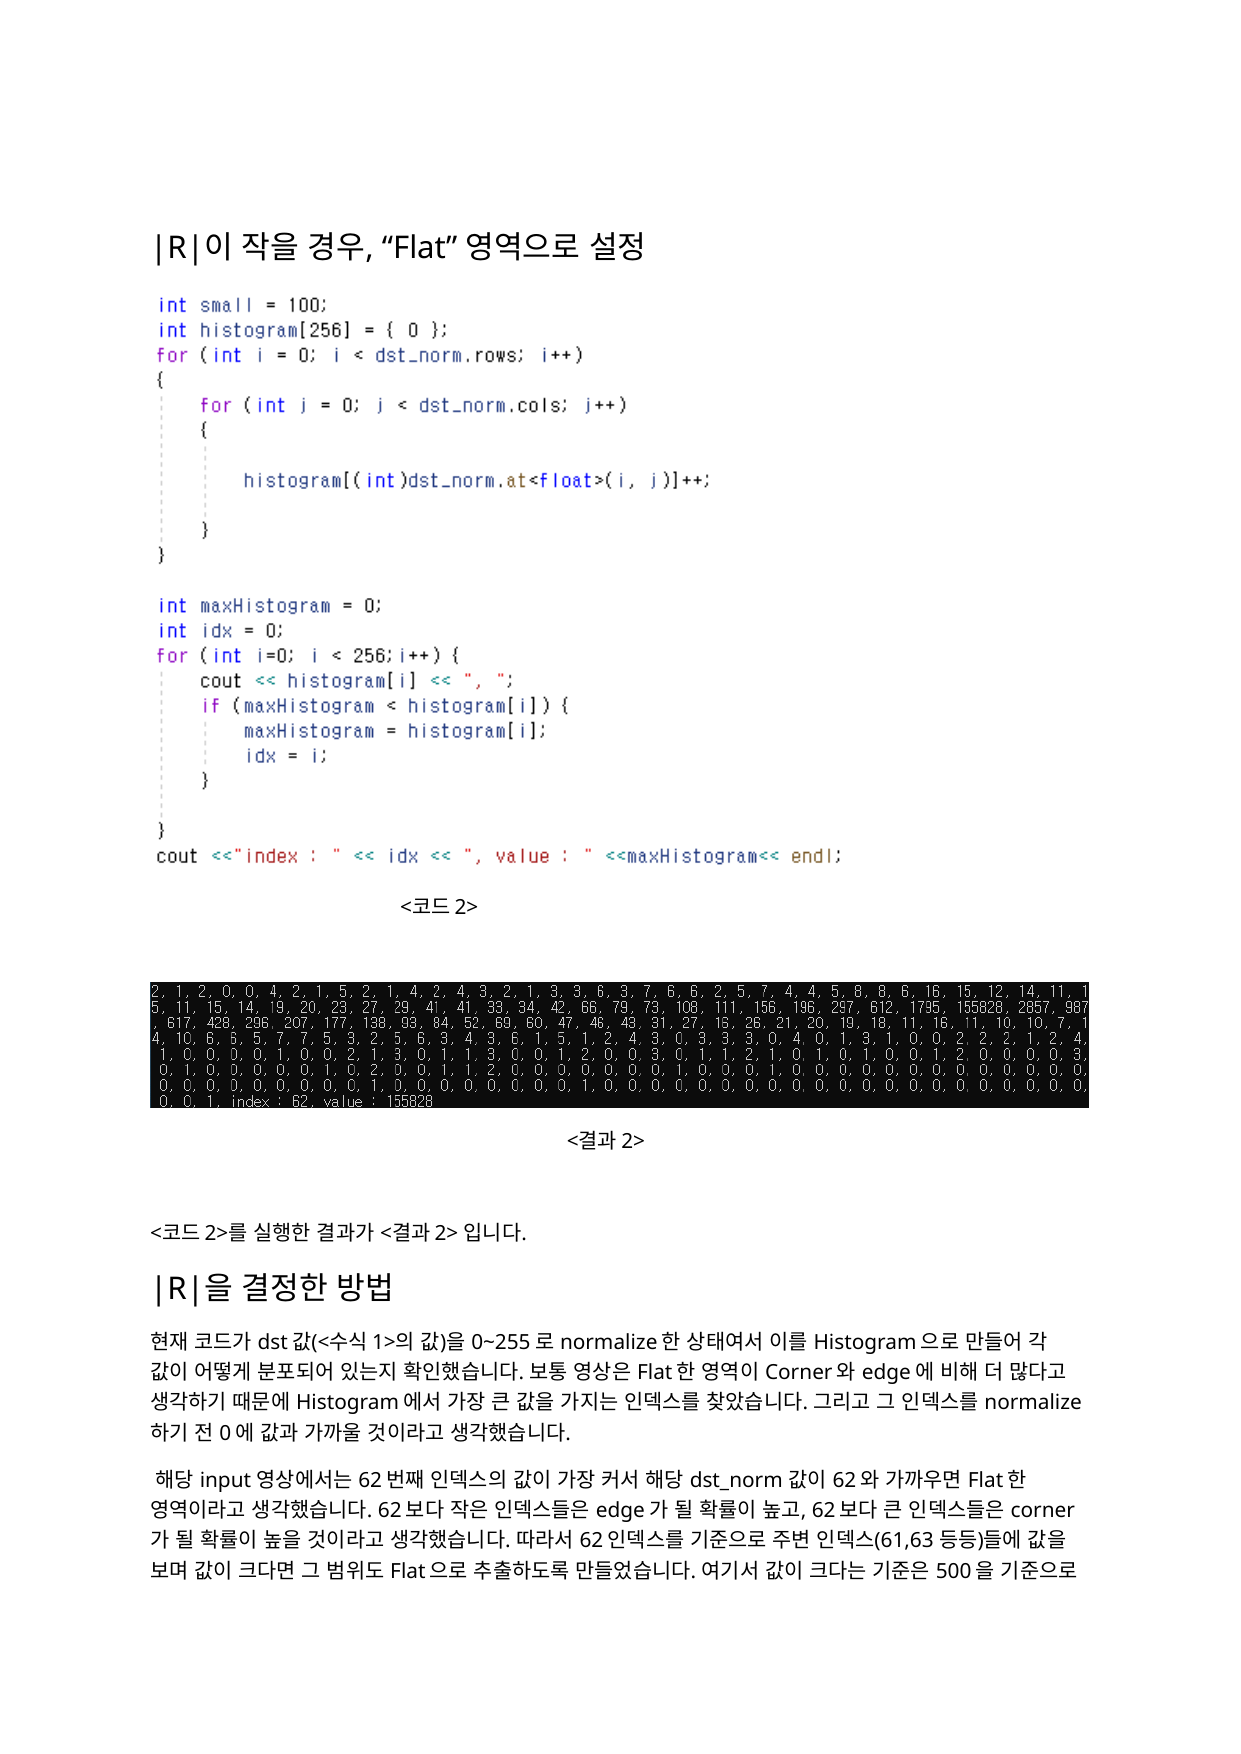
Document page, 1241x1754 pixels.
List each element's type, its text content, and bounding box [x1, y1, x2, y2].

text |R|을 결정한 방법 [150, 1263, 1090, 1308]
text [150, 1463, 1090, 1584]
text <코드2> [150, 890, 1090, 920]
picture [150, 284, 852, 874]
text <결과2> [150, 1124, 1090, 1154]
text |R|이 작을 경우, “Flat” 영역으로 설정 [150, 222, 1090, 268]
picture [150, 982, 1089, 1108]
text 현재 코드가 dst값(<수식1>의 값)을 0~255로 normalize한 상태여서 이를 Histogram으로 만들어 각 값이 어떻게 분포되어 있는지 확인했습니다. 보통 영상은 Flat한 영역이 Corner와 edge에 비해 더 많다고 생각하기 때문에 Histogram에서 가장 큰 값을 가지는 인덱스를 찾았습니다. 그리고 그 인덱스를 normalize하기 전 0에 값과 가까울 것이라고 생각했습니다. [150, 1325, 1090, 1446]
text <코드2>를 실행한 결과가 <결과2> 입니다. [150, 1216, 1090, 1246]
